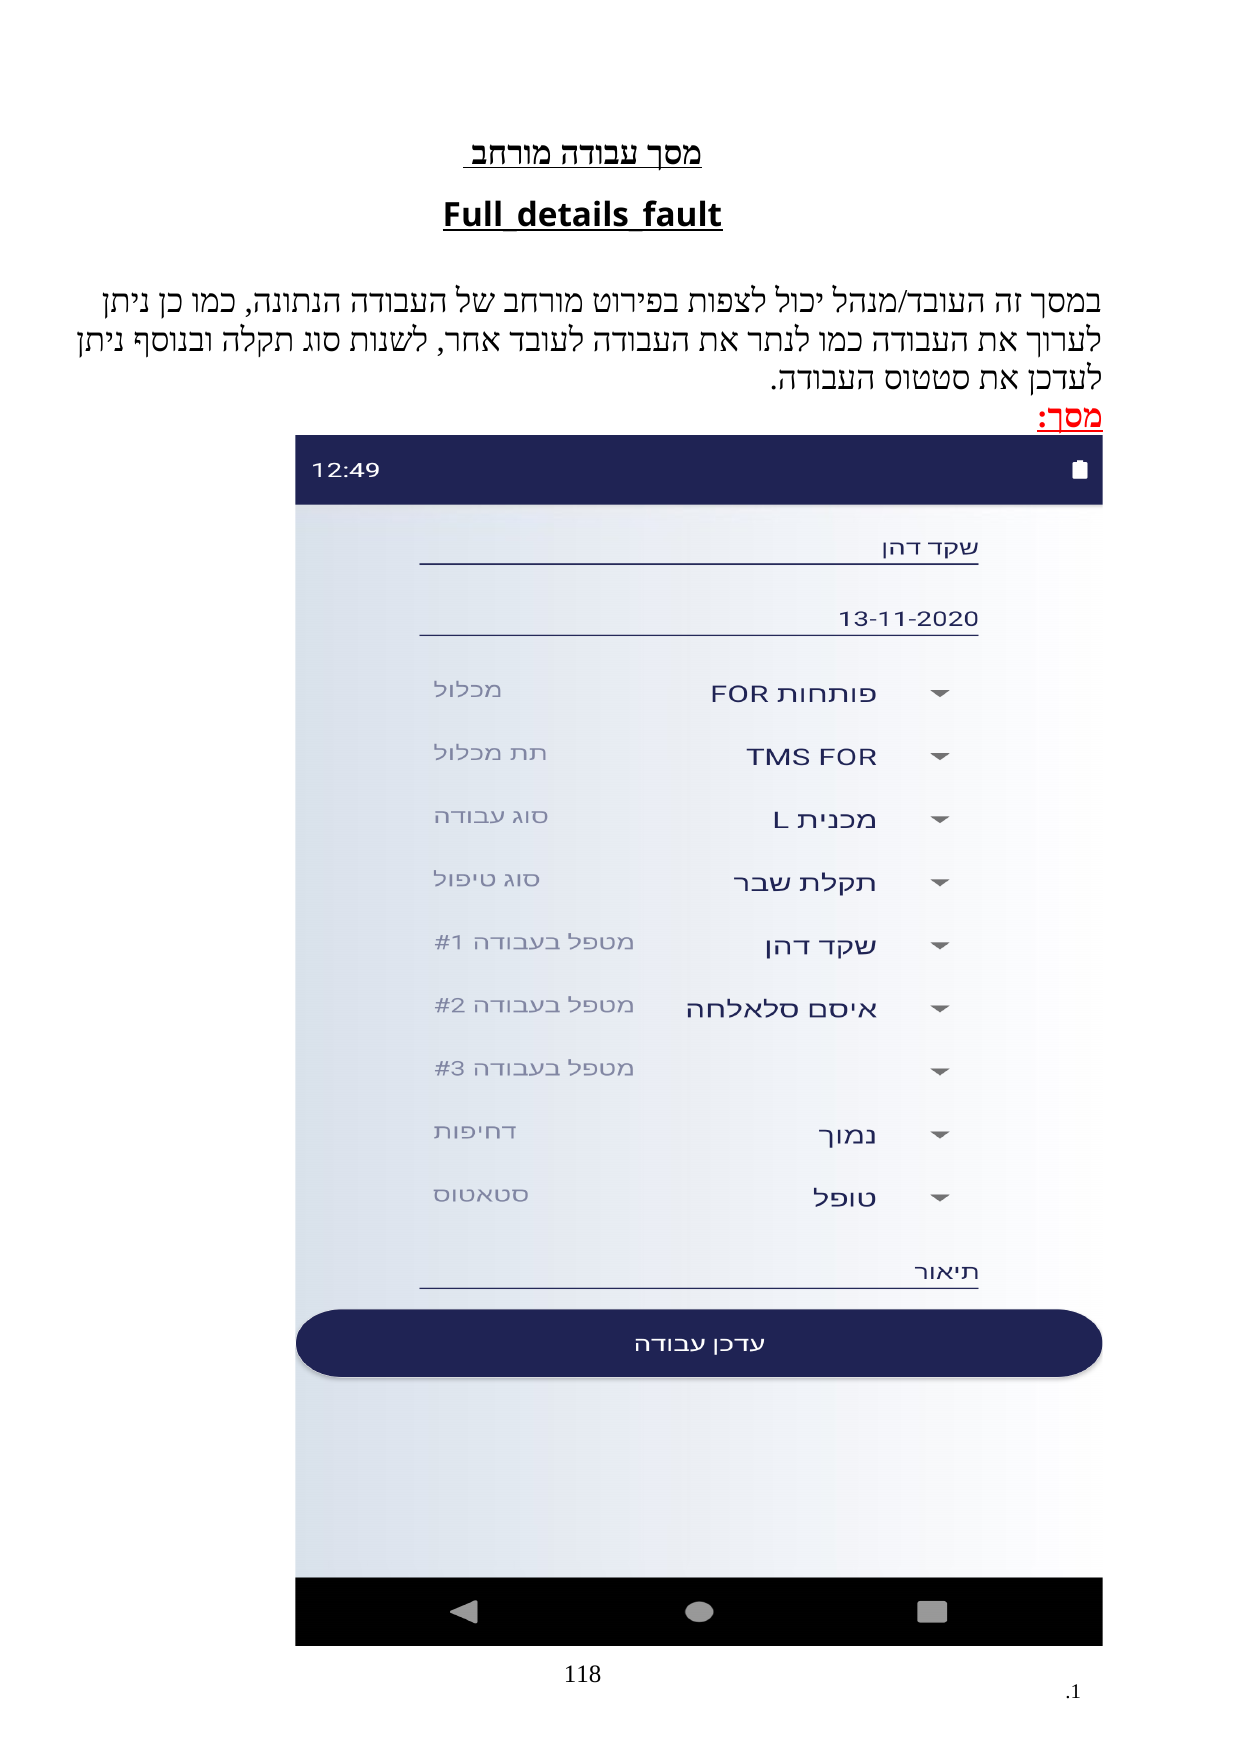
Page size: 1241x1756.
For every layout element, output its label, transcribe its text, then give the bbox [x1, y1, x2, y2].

text במסך זה העובד/מנהל יכול לצפות בפירוט מורחב של העבודה הנתונה, כמו כן ניתן לערוך את העבודה כמו לנתר את העבודה לעובד אחר, לשנות סוג תקלה ובנוסף ניתן לעדכן את סטטוס העבודה. [62, 282, 1103, 397]
picture [295, 435, 1103, 1646]
text מסך: [62, 397, 1103, 435]
text Full_details_fault [62, 191, 1103, 236]
text מסך עבודה מורחב [62, 133, 1103, 172]
